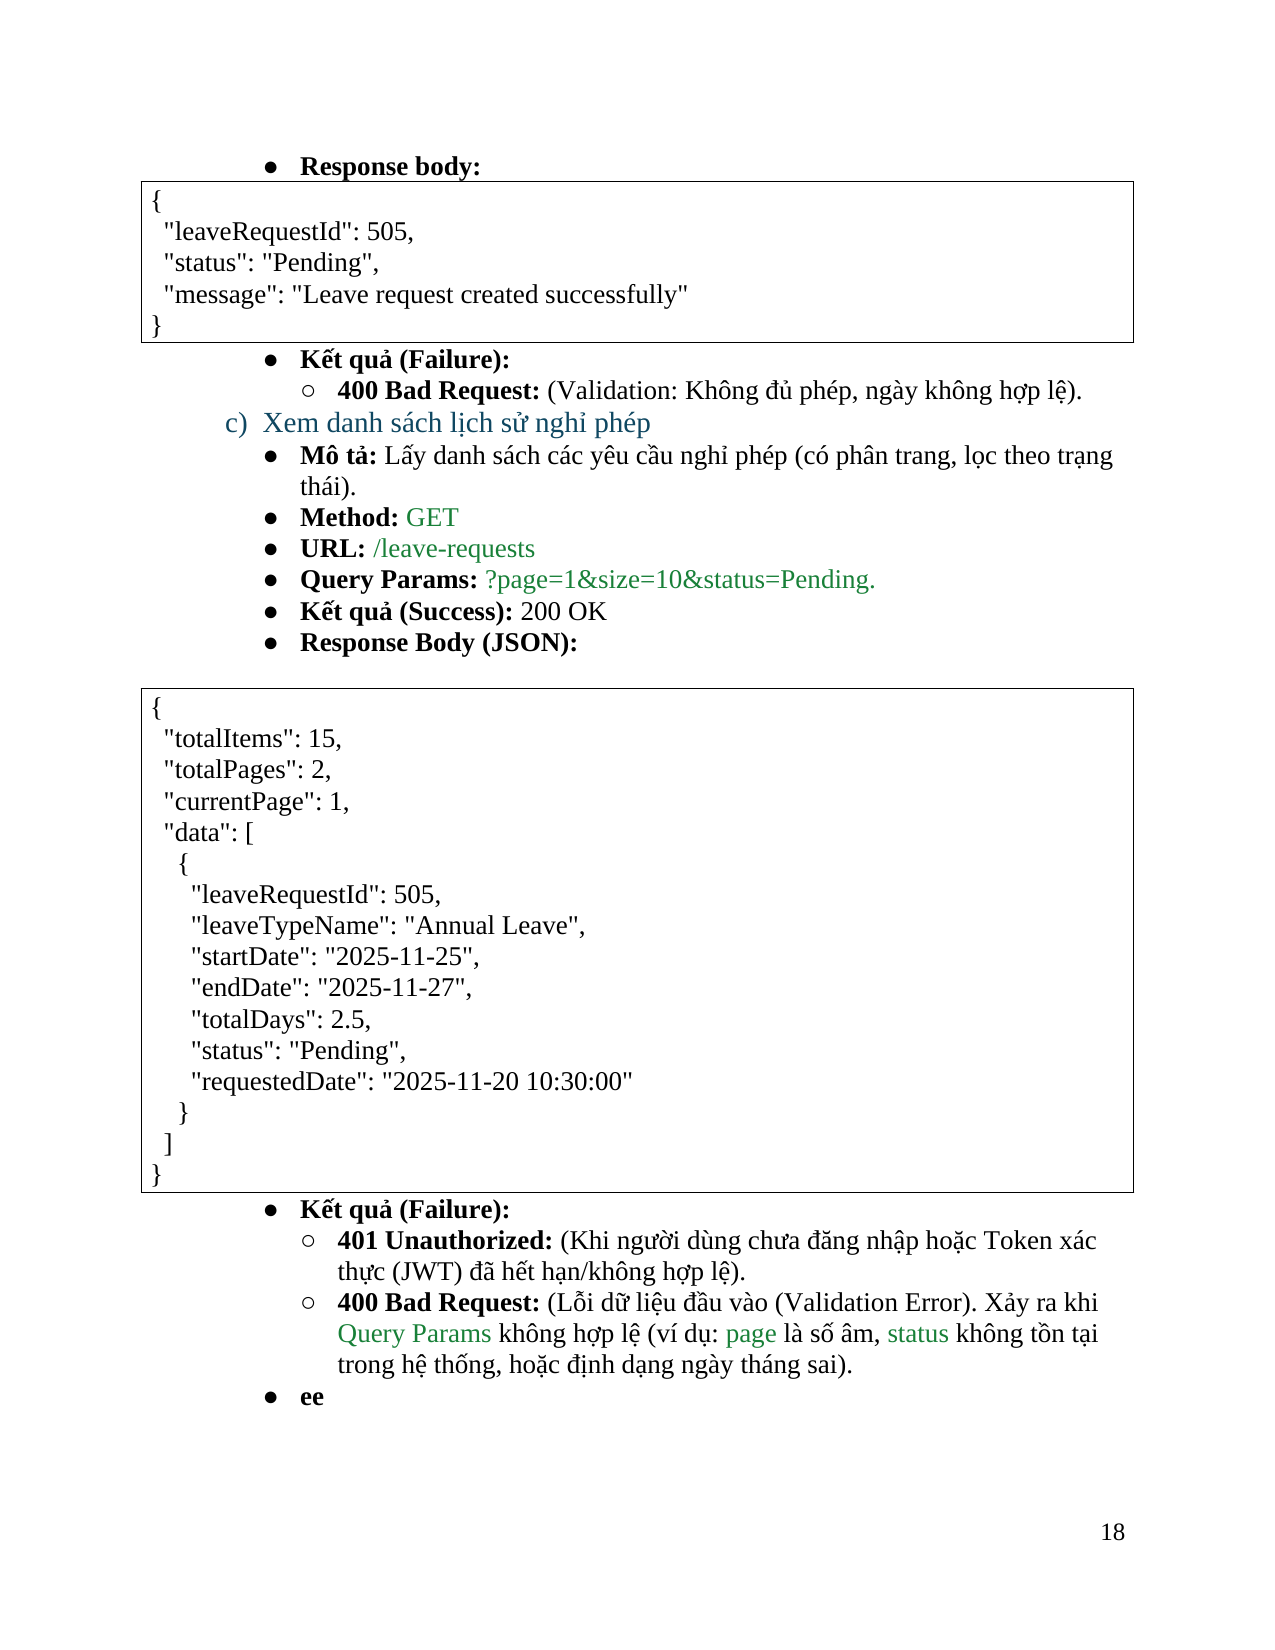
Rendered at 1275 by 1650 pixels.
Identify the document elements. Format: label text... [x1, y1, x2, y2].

list Method: GET [262, 501, 1125, 532]
list 401 Unauthorized: (Khi người dùng chưa đăng nhập hoặc Token xác thực (JWT) đã hết hạn/không hợp lệ). [300, 1224, 1125, 1286]
list Response body: [262, 150, 1125, 181]
list ee [262, 1379, 1125, 1411]
text "currentPage": 1, [150, 785, 1125, 816]
text "startDate": "2025-11-25", [150, 940, 1125, 972]
text { [142, 182, 1133, 215]
text ] [150, 1127, 1125, 1155]
list 400 Bad Request: (Lỗi dữ liệu đầu vào (Validation Error). Xảy ra khi Query Params không hợp lệ (ví dụ: page là số âm, status không tồn tại trong hệ thống, hoặc định dạng ngày tháng sai). [300, 1286, 1125, 1379]
list Mô tả: Lấy danh sách các yêu cầu nghỉ phép (có phân trang, lọc theo trạng thái). [262, 439, 1125, 501]
text "leaveRequestId": 505, [150, 878, 1125, 909]
subtitle Xem danh sách lịch sử nghỉ phép [225, 405, 1125, 439]
list Kết quả (Failure): [262, 343, 1125, 374]
text } [150, 1096, 1125, 1127]
text "leaveTypeName": "Annual Leave", [150, 909, 1125, 940]
list 400 Bad Request: (Validation: Không đủ phép, ngày không hợp lệ). [300, 374, 1125, 405]
text } [142, 1155, 1133, 1192]
text } [142, 306, 1133, 342]
list Response Body (JSON): [262, 626, 1125, 657]
text "status": "Pending", [150, 1034, 1125, 1065]
text "totalPages": 2, [150, 753, 1125, 785]
text "status": "Pending", [150, 247, 1125, 278]
text "totalDays": 2.5, [150, 1003, 1125, 1034]
list URL: /leave-requests [262, 532, 1125, 563]
text "leaveRequestId": 505, [150, 215, 1125, 247]
text "message": "Leave request created successfully" [150, 278, 1125, 306]
list Kết quả (Success): 200 OK [262, 595, 1125, 626]
text "requestedDate": "2025-11-20 10:30:00" [150, 1065, 1125, 1096]
list Query Params: ?page=1&size=10&status=Pending. [262, 563, 1125, 595]
text { [150, 847, 1125, 878]
text { [142, 689, 1133, 722]
text "totalItems": 15, [150, 722, 1125, 753]
list Kết quả (Failure): [262, 1193, 1125, 1224]
text "data": [ [150, 816, 1125, 847]
text "endDate": "2025-11-27", [150, 972, 1125, 1003]
